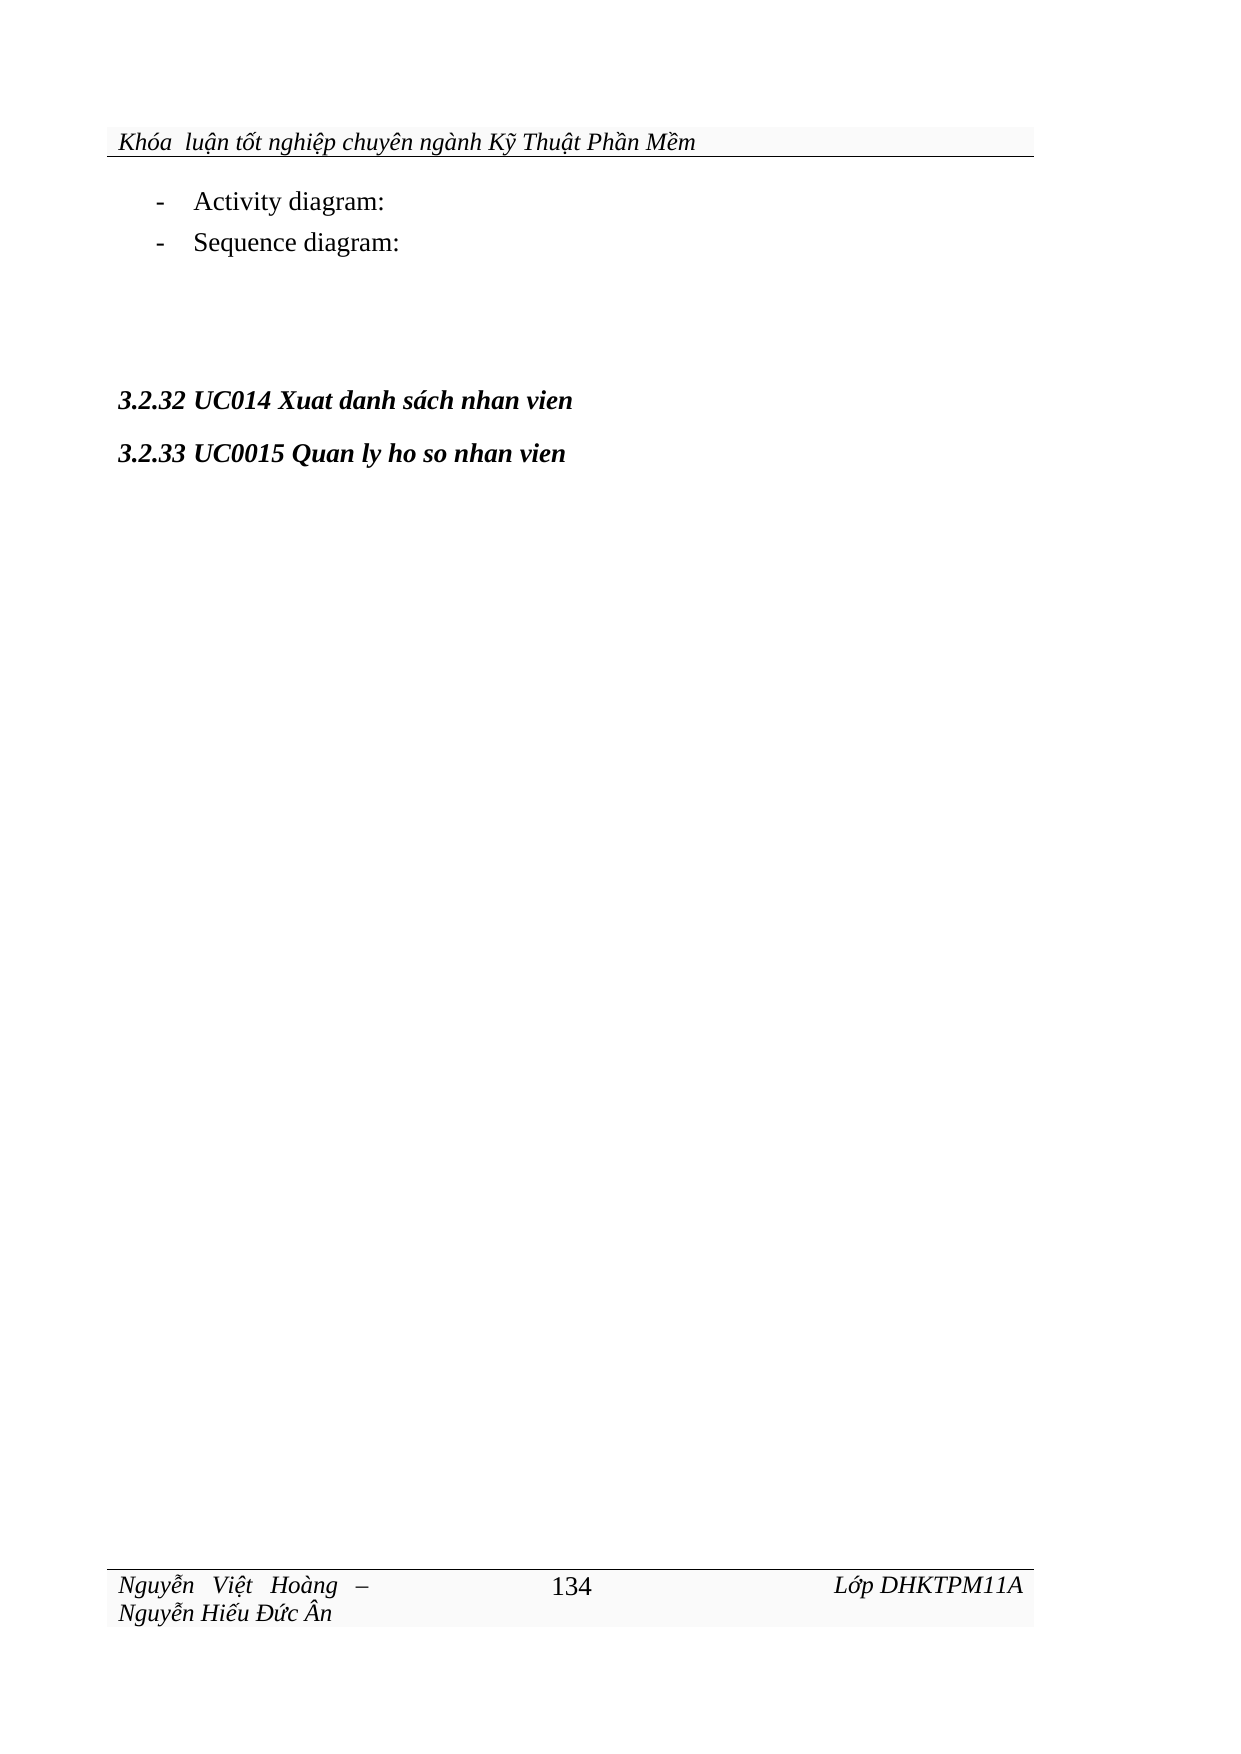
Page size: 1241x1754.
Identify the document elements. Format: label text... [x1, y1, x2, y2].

subtitle UC014 Xuat danh sách nhan vien [118, 384, 1122, 416]
subtitle UC0015 Quan ly ho so nhan vien [118, 437, 1122, 468]
list Activity diagram: [156, 185, 1122, 216]
list Sequence diagram: [156, 226, 1122, 257]
